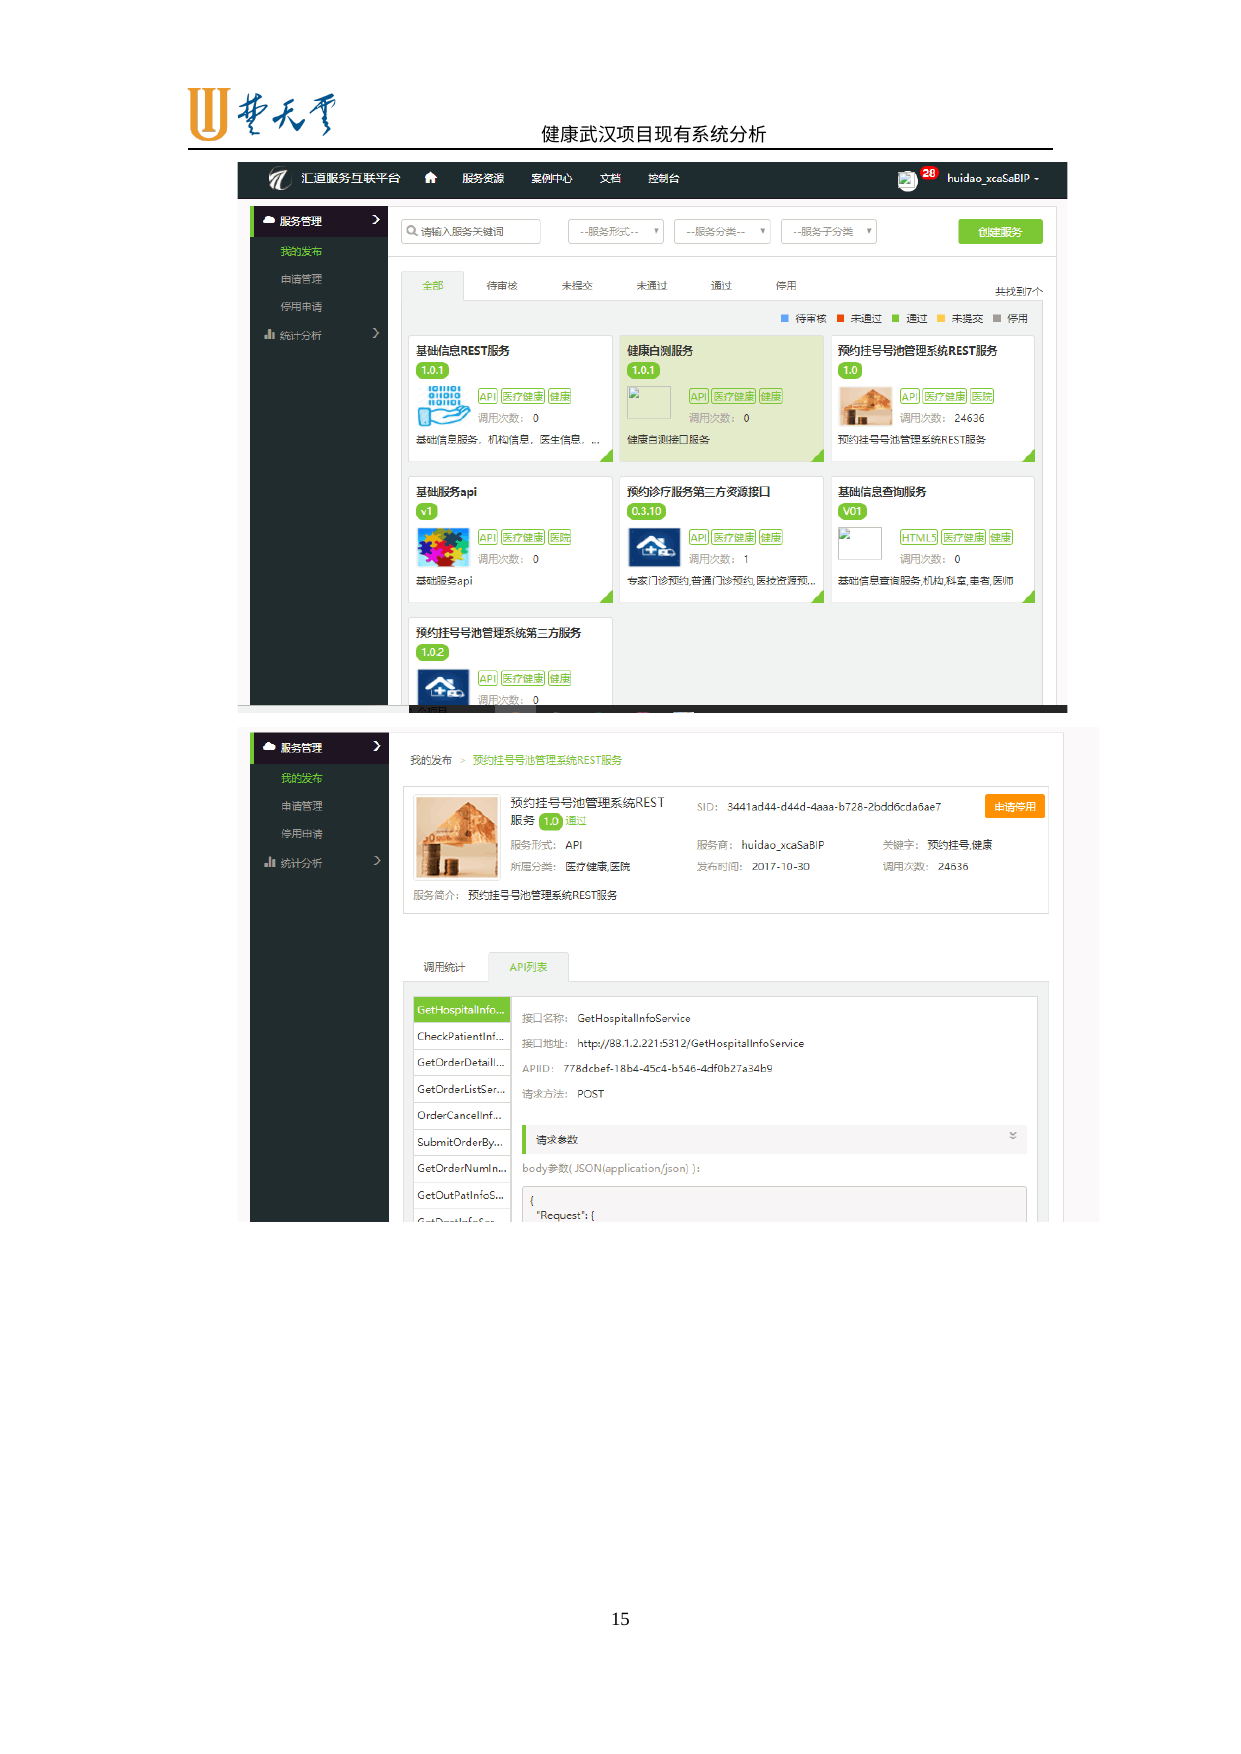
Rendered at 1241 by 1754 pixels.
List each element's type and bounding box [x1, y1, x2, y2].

picture [237, 162, 1068, 713]
picture [187, 88, 336, 141]
picture [237, 727, 1100, 1222]
